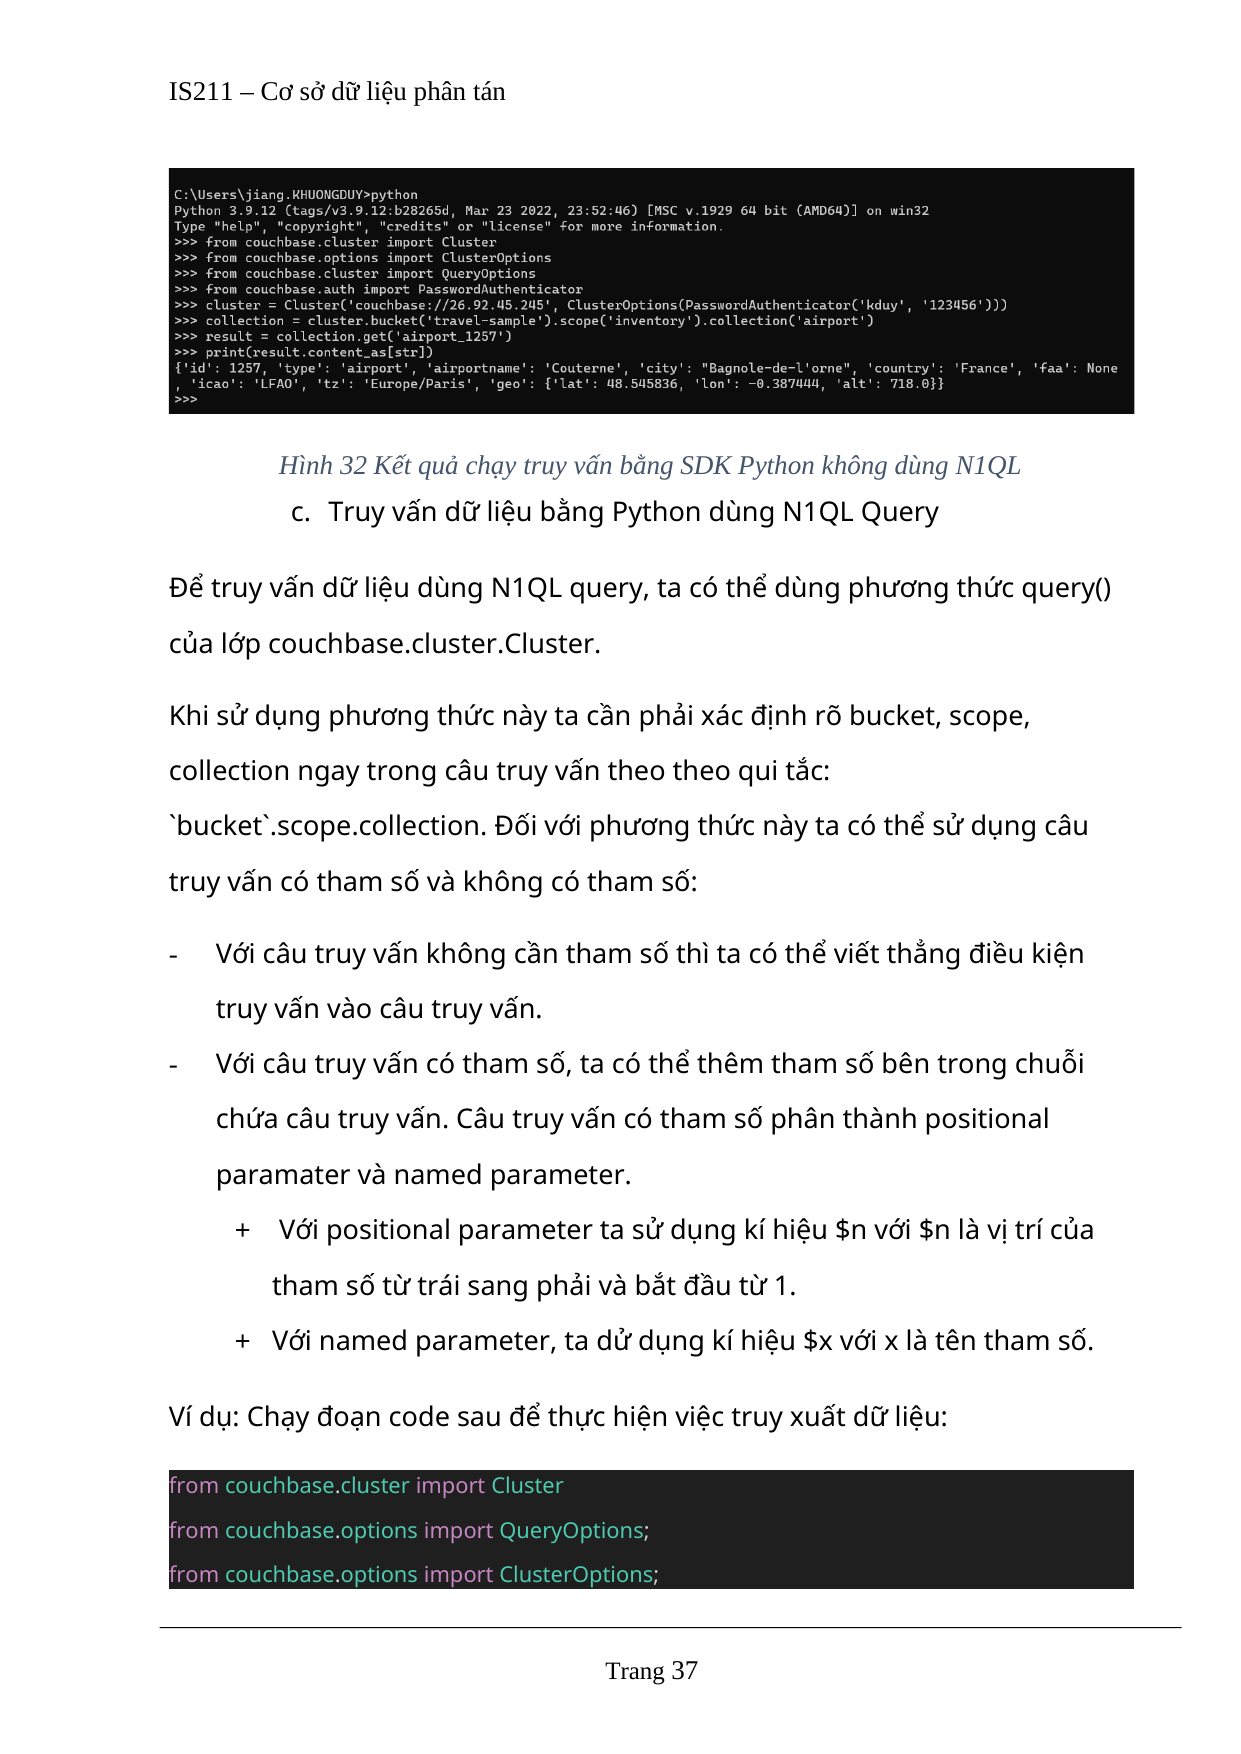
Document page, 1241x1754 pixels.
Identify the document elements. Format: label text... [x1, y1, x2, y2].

list Với câu truy vấn không cần tham số thì ta có thể viết thẳng điều kiện truy vấn vào câu truy vấn. [169, 934, 1134, 1026]
text Hình 32 Kết quả chạy truy vấn bằng SDK Python không dùng N1QL [169, 449, 1134, 480]
list Truy vấn dữ liệu bằng Python dùng N1QL Query [291, 493, 1134, 529]
text from couchbase.cluster import Cluster [169, 1470, 1134, 1500]
text Để truy vấn dữ liệu dùng N1QL query, ta có thể dùng phương thức query() của lớp couchbase.cluster.Cluster. [169, 569, 1134, 661]
list Với positional parameter ta sử dụng kí hiệu $n với $n là vị trí của tham số từ trái sang phải và bắt đầu từ 1. [234, 1211, 1134, 1303]
list Với named parameter, ta dử dụng kí hiệu $x với x là tên tham số. [234, 1321, 1134, 1358]
text Khi sử dụng phương thức này ta cần phải xác định rõ bucket, scope, collection ngay trong câu truy vấn theo theo qui tắc: `bucket`.scope.collection. Đối với phương thức này ta có thể sử dụng câu truy vấn có tham số và không có tham số: [169, 696, 1134, 899]
text from couchbase.options import QueryOptions; [169, 1514, 1134, 1544]
picture [168, 168, 1135, 414]
text Ví dụ: Chạy đoạn code sau để thực hiện việc truy xuất dữ liệu: [169, 1398, 1134, 1435]
text from couchbase.options import ClusterOptions; [169, 1559, 1134, 1589]
list Với câu truy vấn có tham số, ta có thể thêm tham số bên trong chuỗi chứa câu truy vấn. Câu truy vấn có tham số phân thành positional paramater và named parameter. [169, 1045, 1134, 1192]
